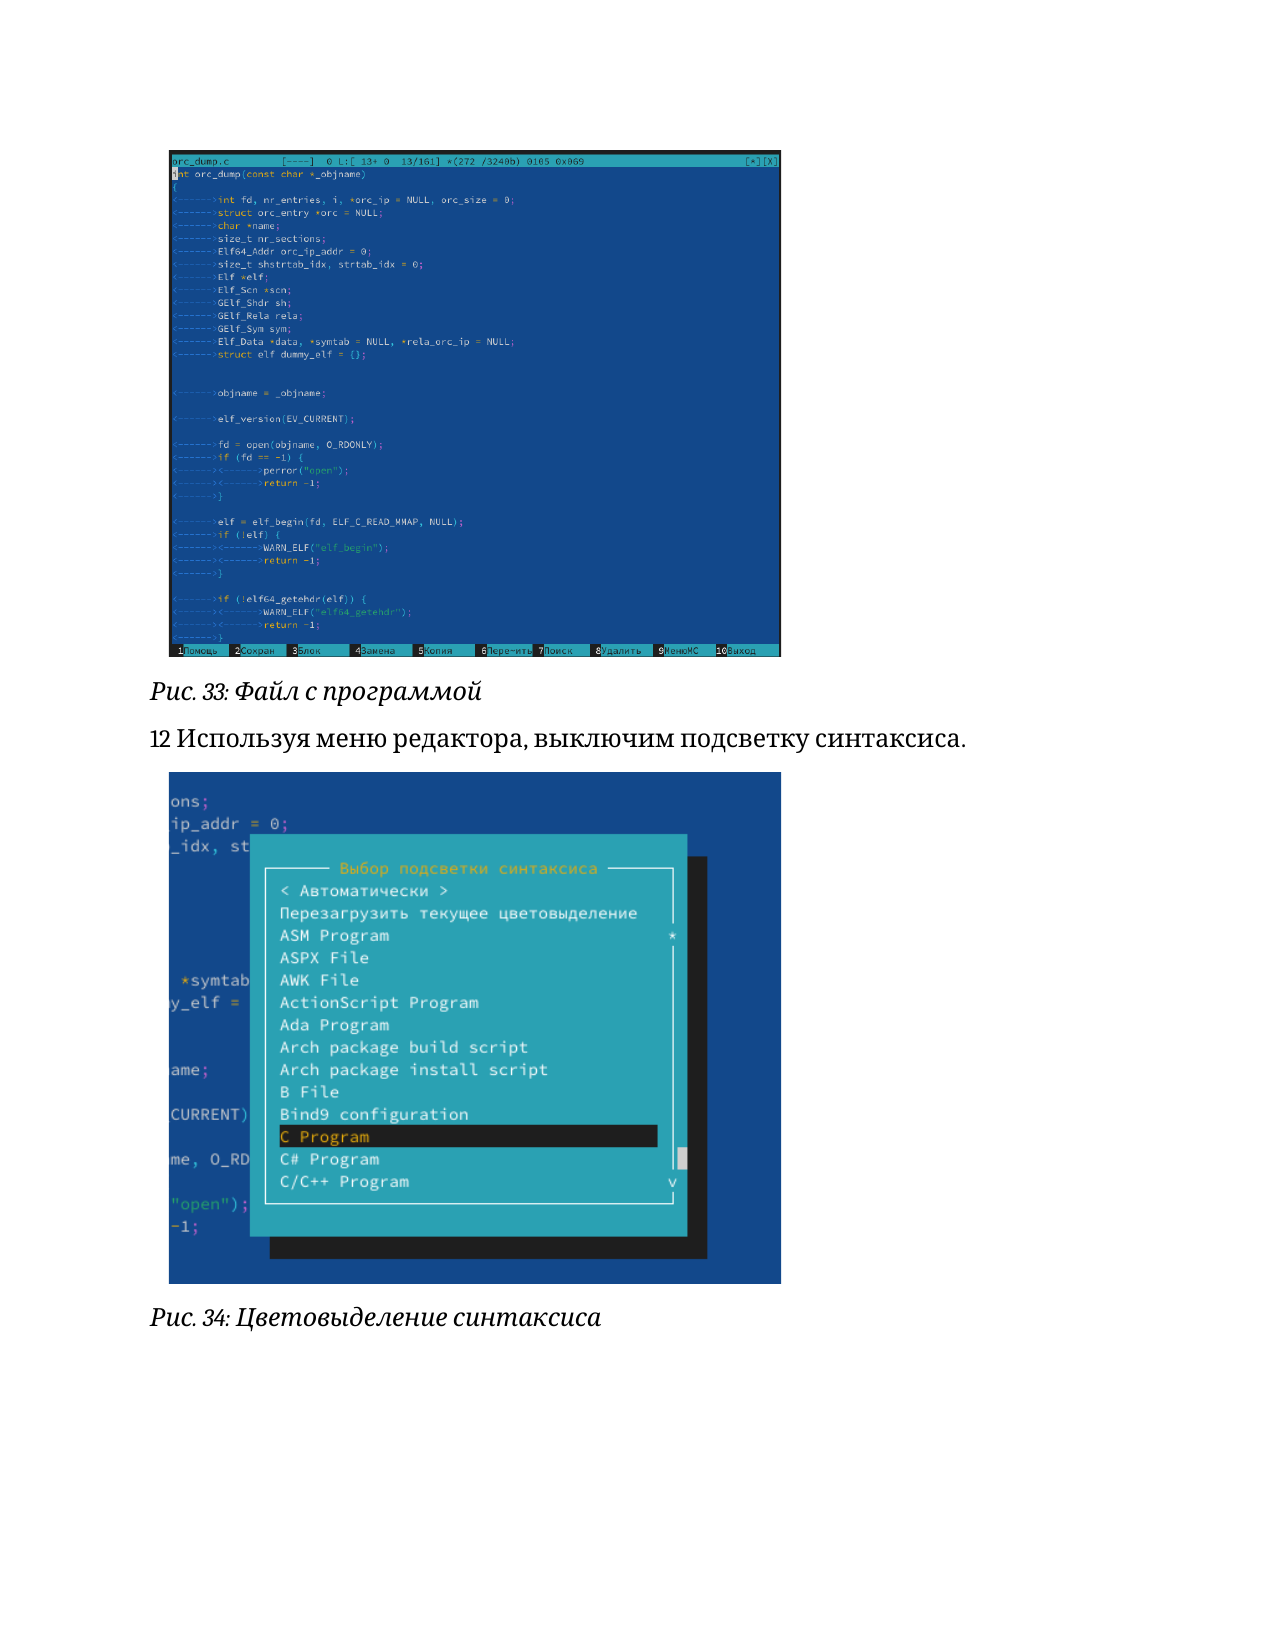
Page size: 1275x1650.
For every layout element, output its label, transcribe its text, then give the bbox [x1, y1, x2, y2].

text Рис. 34: Цветовыделение синтаксиса [150, 1304, 1125, 1333]
picture [168, 772, 782, 1284]
picture [168, 150, 782, 657]
text Рис. 33: Файл с программой [150, 678, 1125, 706]
text 12 Используя меню редактора, выключим подсветку синтаксиса. [150, 725, 1125, 754]
